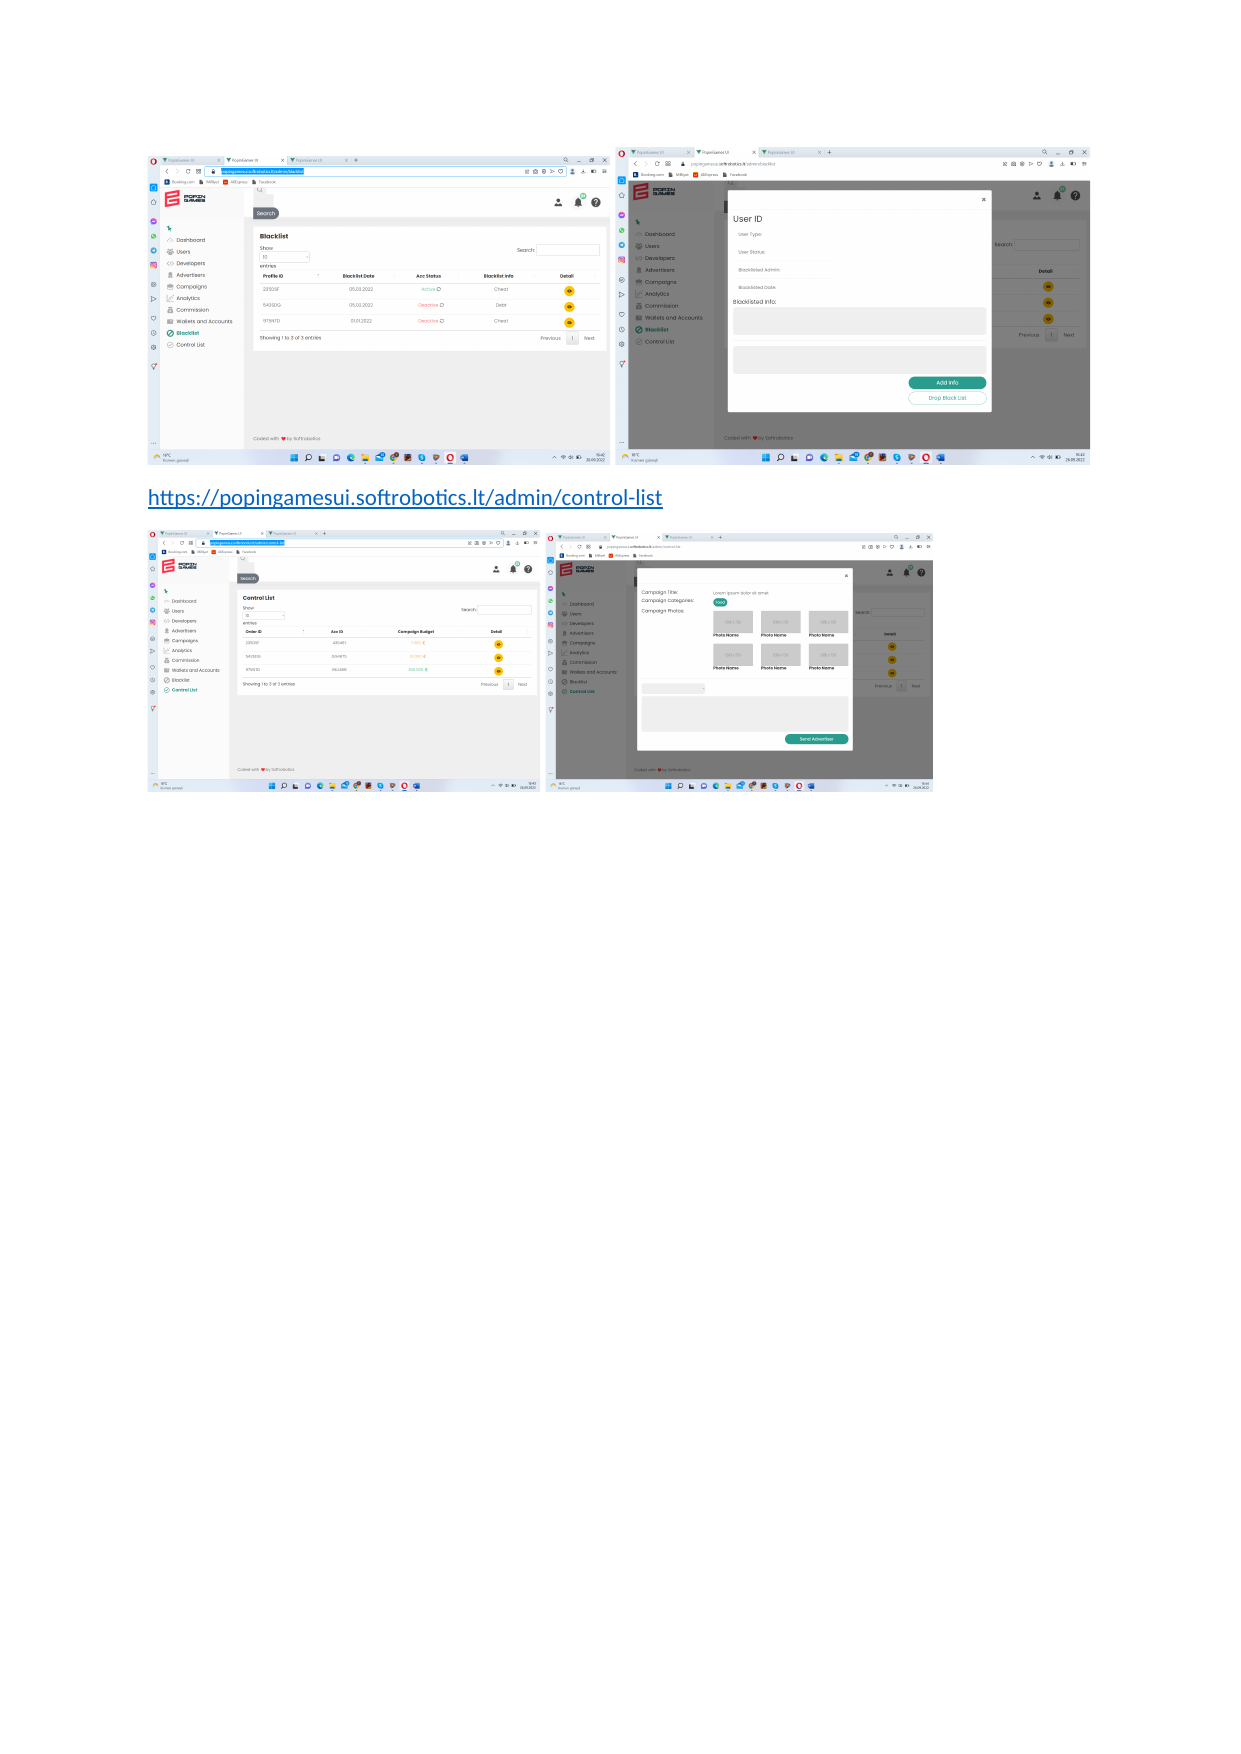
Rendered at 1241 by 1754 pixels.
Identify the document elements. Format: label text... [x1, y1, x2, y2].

picture [545, 533, 933, 792]
picture [615, 147, 1091, 465]
picture [147, 156, 611, 465]
picture [147, 530, 541, 792]
text https://popingamesui.softrobotics.lt/admin/control-list [148, 483, 1093, 511]
